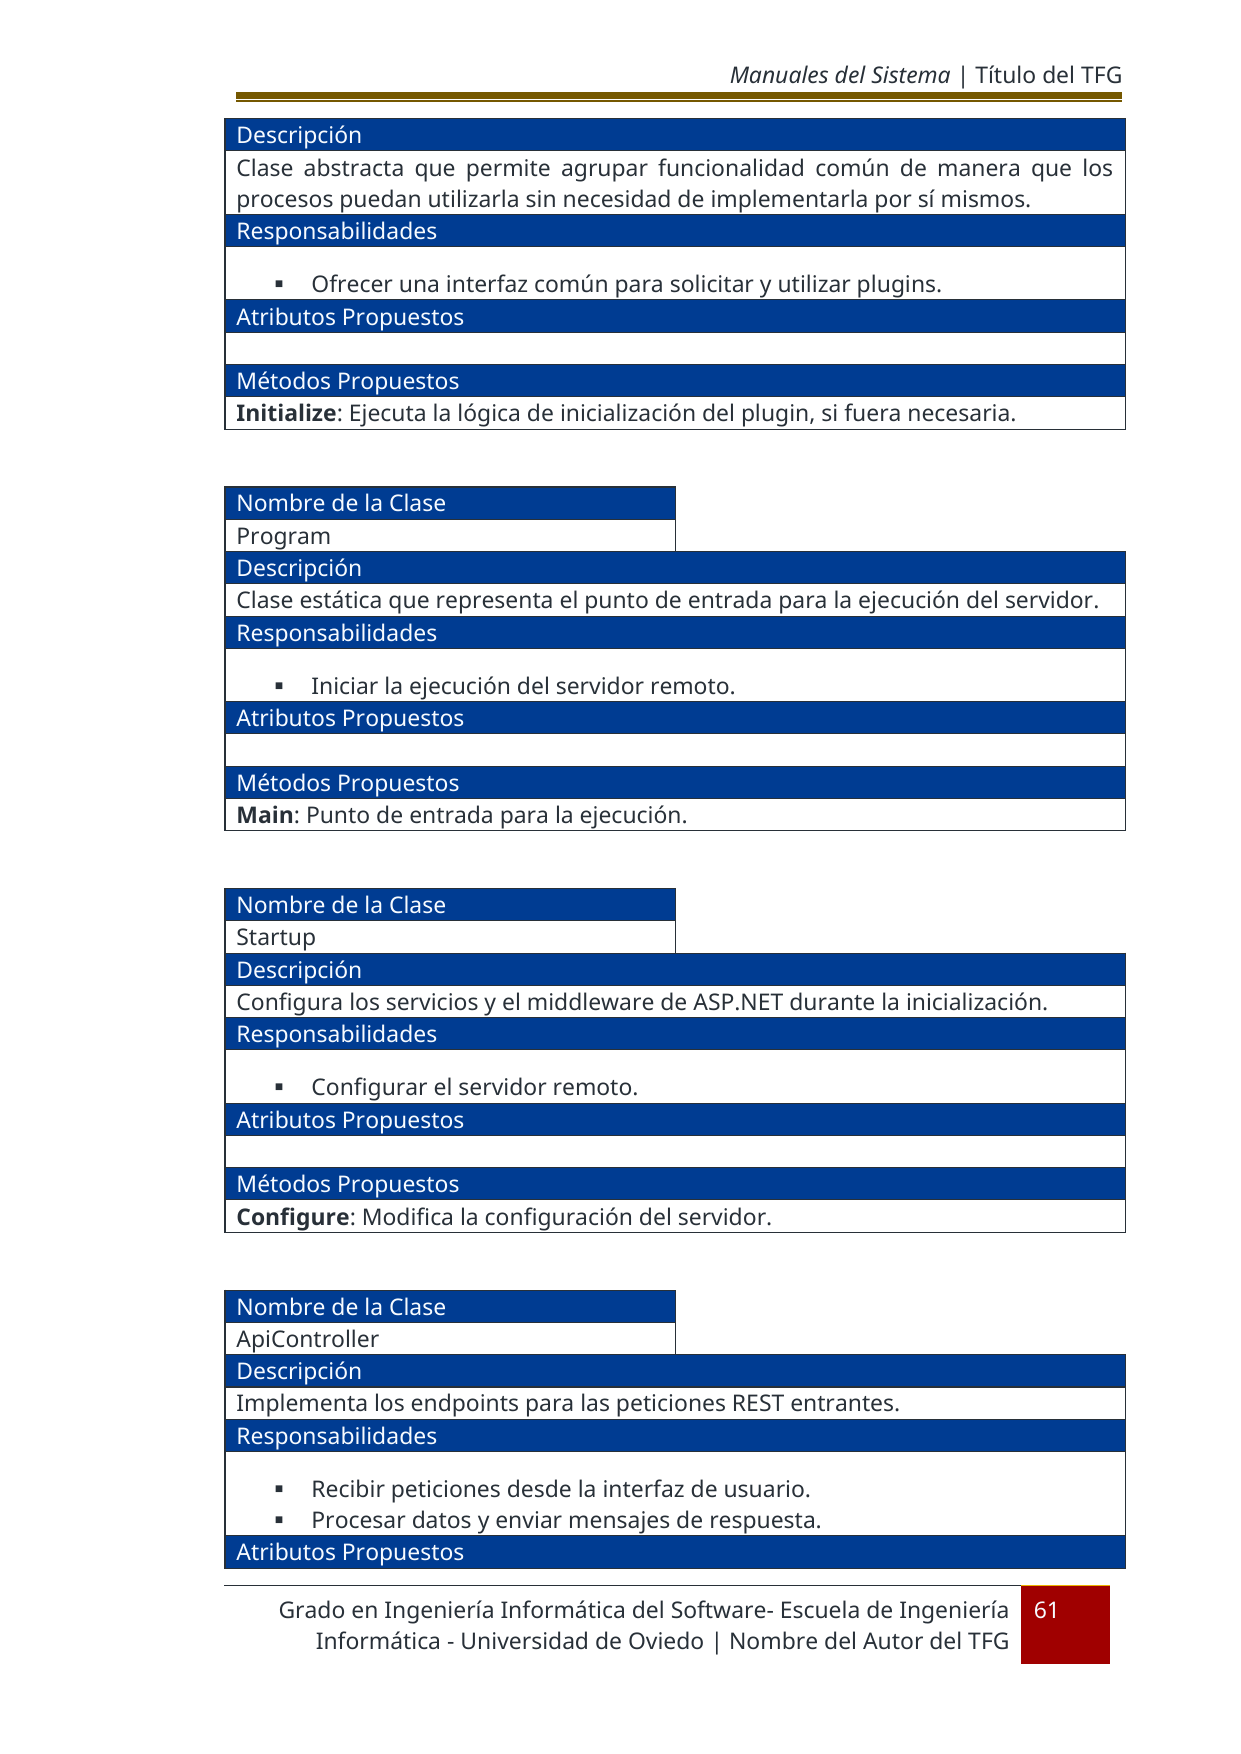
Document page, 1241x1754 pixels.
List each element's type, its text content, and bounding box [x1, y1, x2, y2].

table_cell ApiController [226, 1323, 675, 1354]
table_cell Responsabilidades [226, 215, 1125, 246]
table_header Nombre de la Clase [226, 488, 675, 519]
table_cell Métodos Propuestos [226, 767, 1125, 798]
table_header Nombre de la Clase [226, 1291, 675, 1322]
table_cell Descripción [226, 1355, 1125, 1386]
table_cell Responsabilidades [226, 1018, 1125, 1049]
table_cell Descripción [226, 119, 1125, 150]
table_cell Recibir peticiones desde la interfaz de usuario. Procesar datos y enviar mensajes de respuesta. [226, 1452, 1125, 1535]
table_cell Program [226, 520, 675, 551]
table_cell [226, 333, 1125, 364]
table_cell Responsabilidades [226, 1420, 1125, 1451]
table_cell Atributos Propuestos [226, 300, 1125, 332]
table_cell Descripción [226, 552, 1125, 583]
table_cell Atributos Propuestos [226, 1104, 1125, 1135]
table_cell Atributos Propuestos [226, 702, 1125, 733]
table_cell Startup [226, 921, 675, 952]
table_cell Main: Punto de entrada para la ejecución. [226, 799, 1125, 830]
table_cell Initialize: Ejecuta la lógica de inicialización del plugin, si fuera necesaria. [226, 397, 1125, 428]
table_cell Descripción [226, 954, 1125, 985]
table_cell Iniciar la ejecución del servidor remoto. [226, 649, 1125, 701]
table_cell Ofrecer una interfaz común para solicitar y utilizar plugins. [226, 247, 1125, 299]
table_cell Clase abstracta que permite agrupar funcionalidad común de manera que los procesos puedan utilizarla sin necesidad de implementarla por sí mismos. [226, 151, 1125, 214]
table_header Nombre de la Clase [226, 889, 675, 920]
table_cell [226, 734, 1125, 766]
table_cell Métodos Propuestos [226, 365, 1125, 396]
table_cell Configura los servicios y el middleware de ASP.NET durante la inicialización. [226, 986, 1125, 1017]
table_cell Implementa los endpoints para las peticiones REST entrantes. [226, 1388, 1125, 1419]
table_cell [226, 1136, 1125, 1167]
table_cell Configure: Modifica la configuración del servidor. [226, 1200, 1125, 1232]
table_cell Configurar el servidor remoto. [226, 1050, 1125, 1102]
table_cell Atributos Propuestos [226, 1536, 1125, 1568]
table_cell Clase estática que representa el punto de entrada para la ejecución del servidor. [226, 584, 1125, 616]
table_cell Métodos Propuestos [226, 1168, 1125, 1199]
table_cell Responsabilidades [226, 617, 1125, 648]
